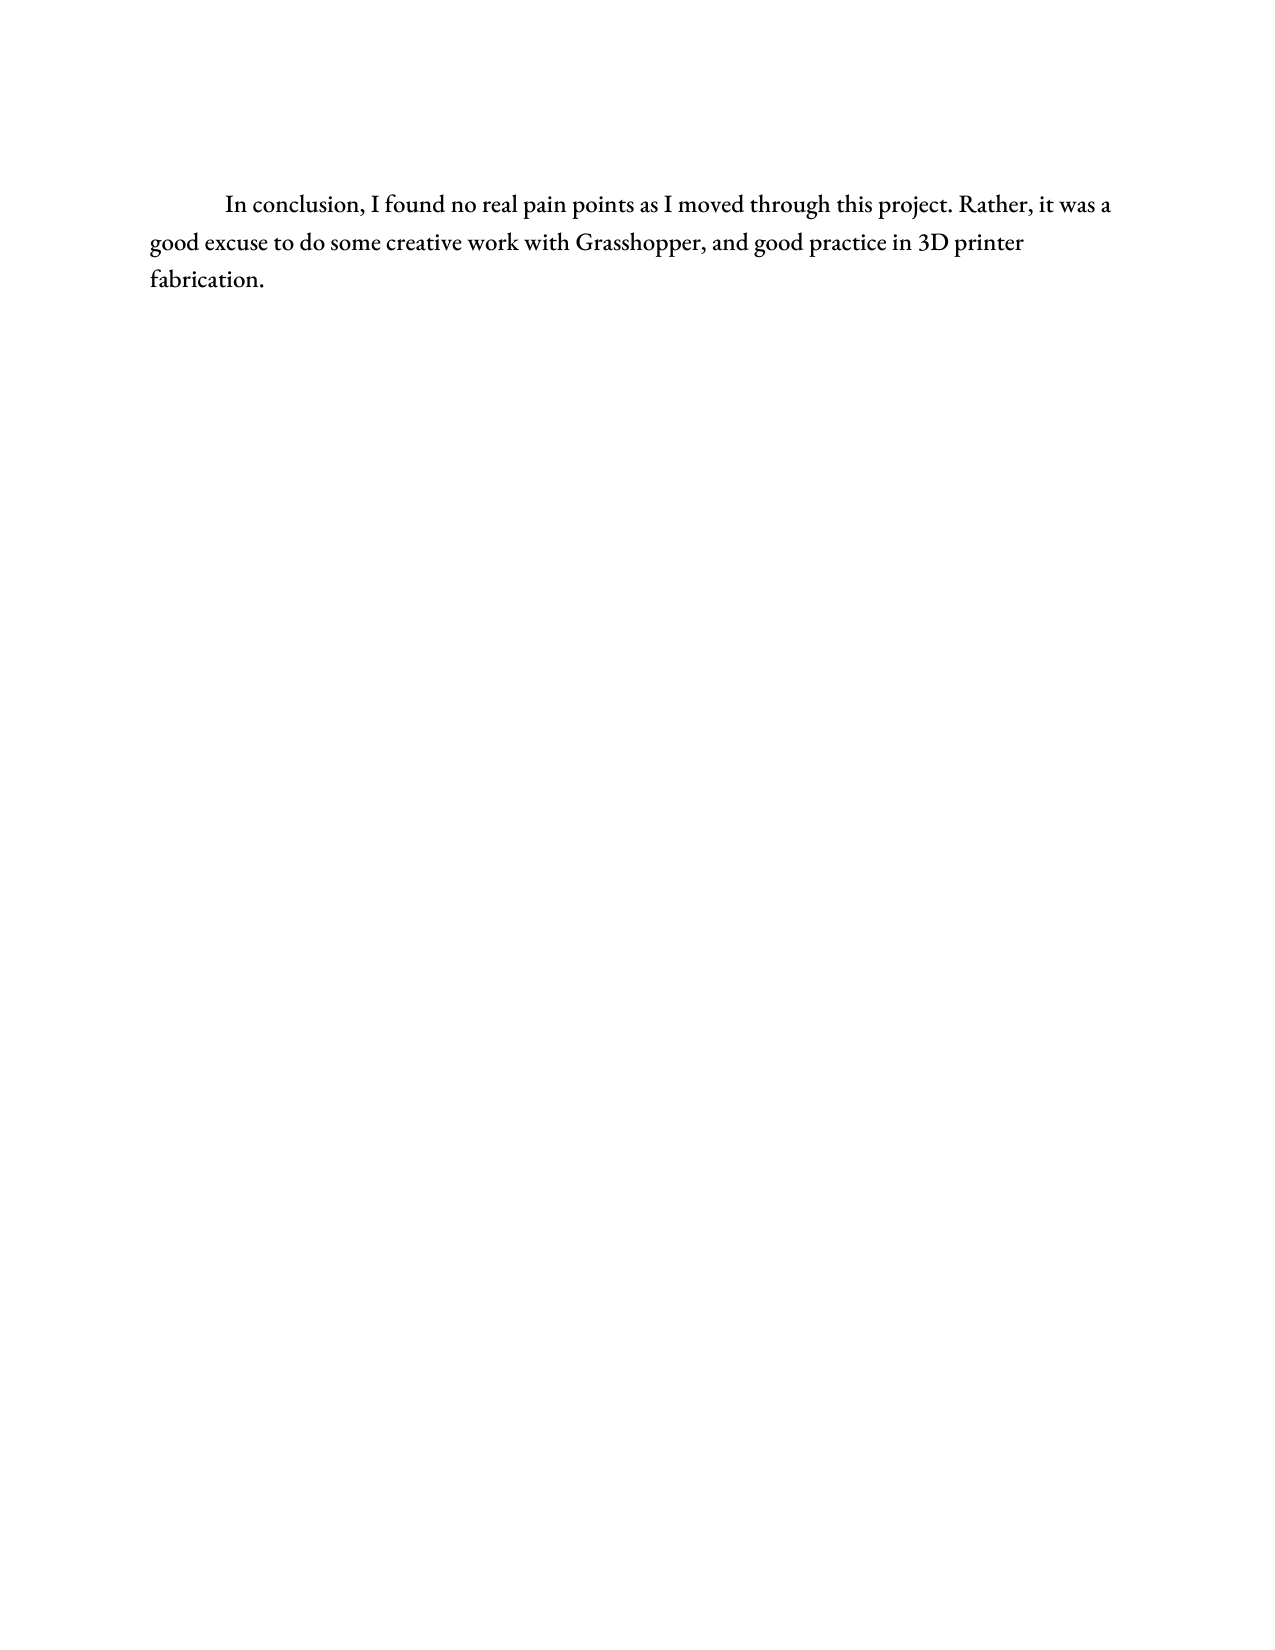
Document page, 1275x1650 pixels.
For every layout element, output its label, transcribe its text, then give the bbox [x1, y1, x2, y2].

text In conclusion, I found no real pain points as I moved through this project. Rather, it was a good excuse to do some creative work with Grasshopper, and good practice in 3D printer fabrication. [150, 187, 1125, 295]
